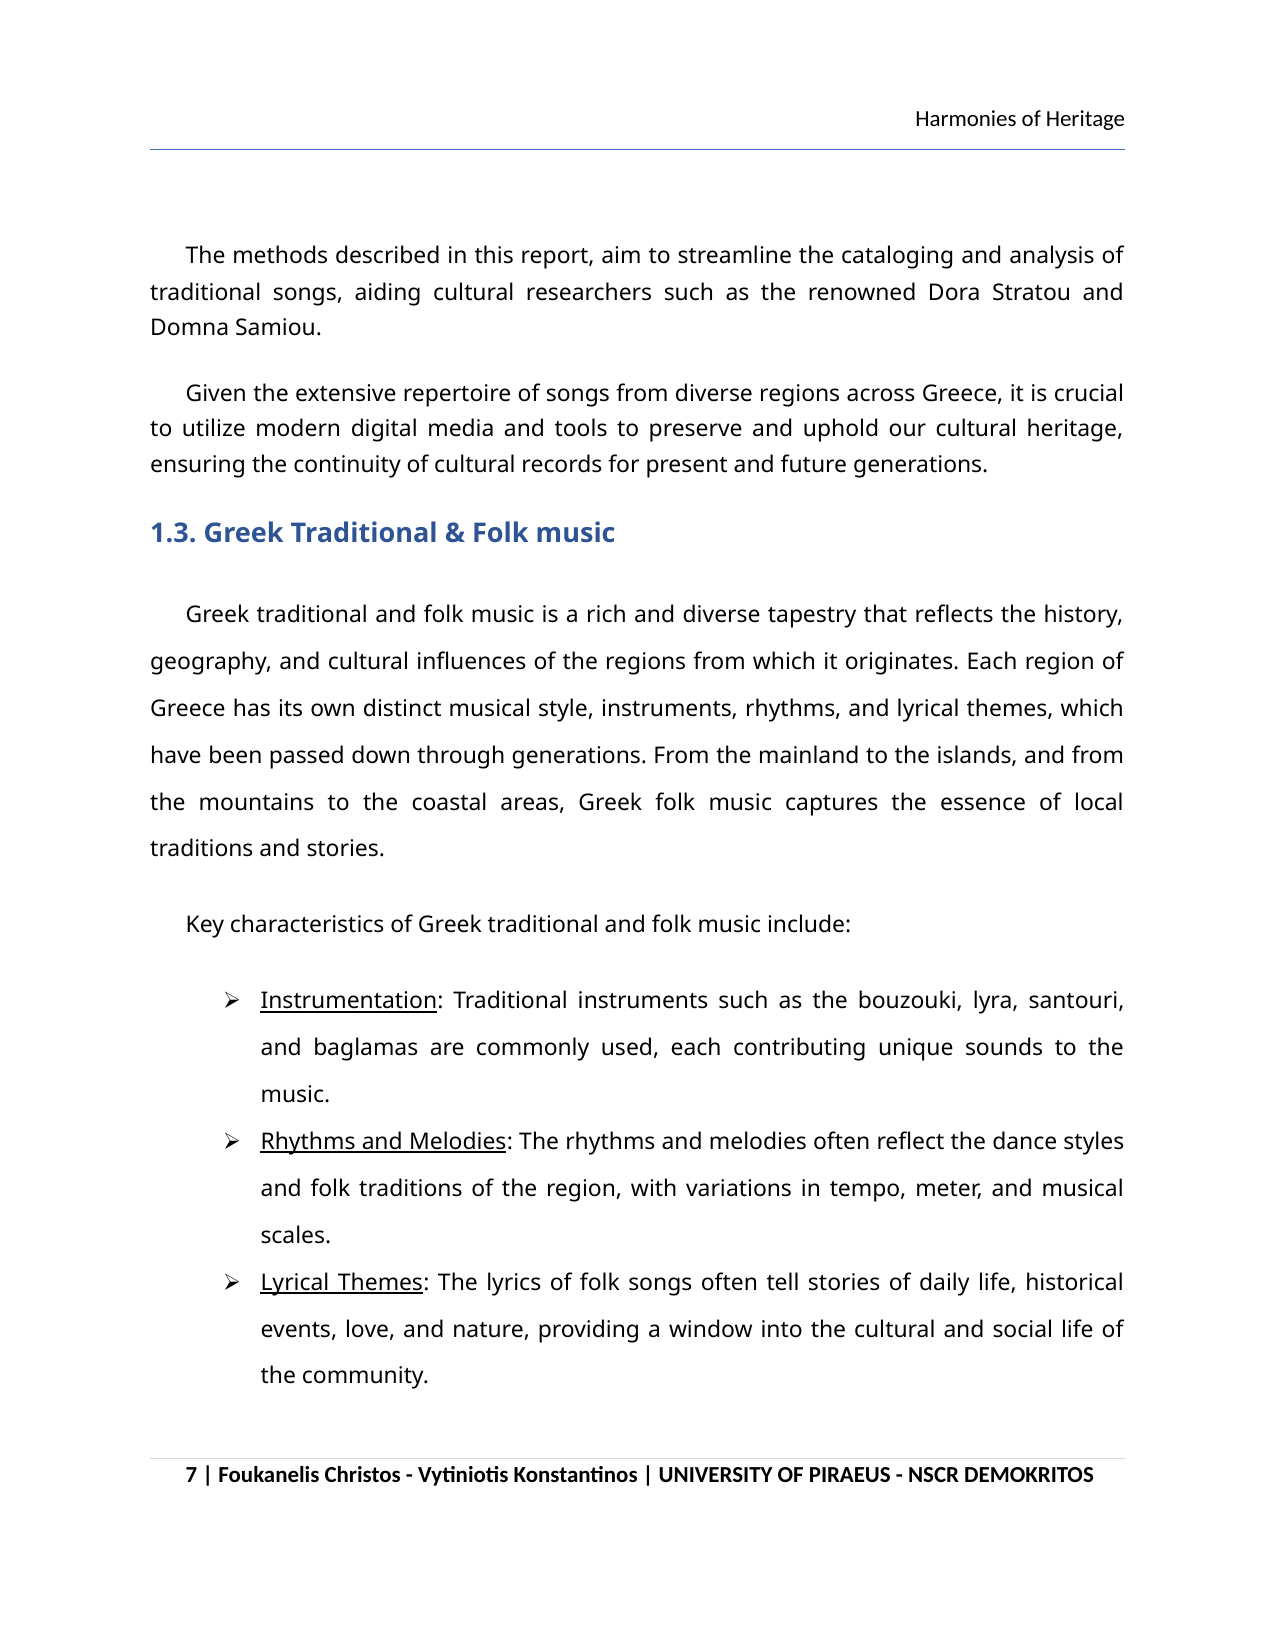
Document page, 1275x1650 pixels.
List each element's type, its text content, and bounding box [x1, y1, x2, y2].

text The methods described in this report, aim to streamline the cataloging and analysis of traditional songs, aiding cultural researchers such as the renowned Dora Stratou and Domna Samiou. [150, 239, 1125, 343]
list Rhythms and Melodies: The rhythms and melodies often reflect the dance styles and folk traditions of the region, with variations in tempo, meter, and musical scales. [223, 1125, 1125, 1250]
list Instrumentation: Traditional instruments such as the bouzouki, lyra, santouri, and baglamas are commonly used, each contributing unique sounds to the music. [223, 984, 1125, 1109]
subtitle 1.3. Greek Traditional & Folk music [150, 513, 1125, 550]
text Key characteristics of Greek traditional and folk music include: [150, 908, 1125, 939]
text Given the extensive repertoire of songs from diverse regions across Greece, it is crucial to utilize modern digital media and tools to preserve and uphold our cultural heritage, ensuring the continuity of cultural records for present and future generations. [150, 376, 1125, 479]
text Greek traditional and folk music is a rich and diverse tapestry that reflects the history, geography, and cultural influences of the regions from which it originates. Each region of Greece has its own distinct musical style, instruments, rhythms, and lyrical themes, which have been passed down through generations. From the mainland to the islands, and from the mountains to the coastal areas, Greek folk music captures the essence of local traditions and stories. [150, 598, 1125, 863]
list Lyrical Themes: The lyrics of folk songs often tell stories of daily life, historical events, love, and nature, providing a window into the cultural and social life of the community. [223, 1266, 1125, 1391]
